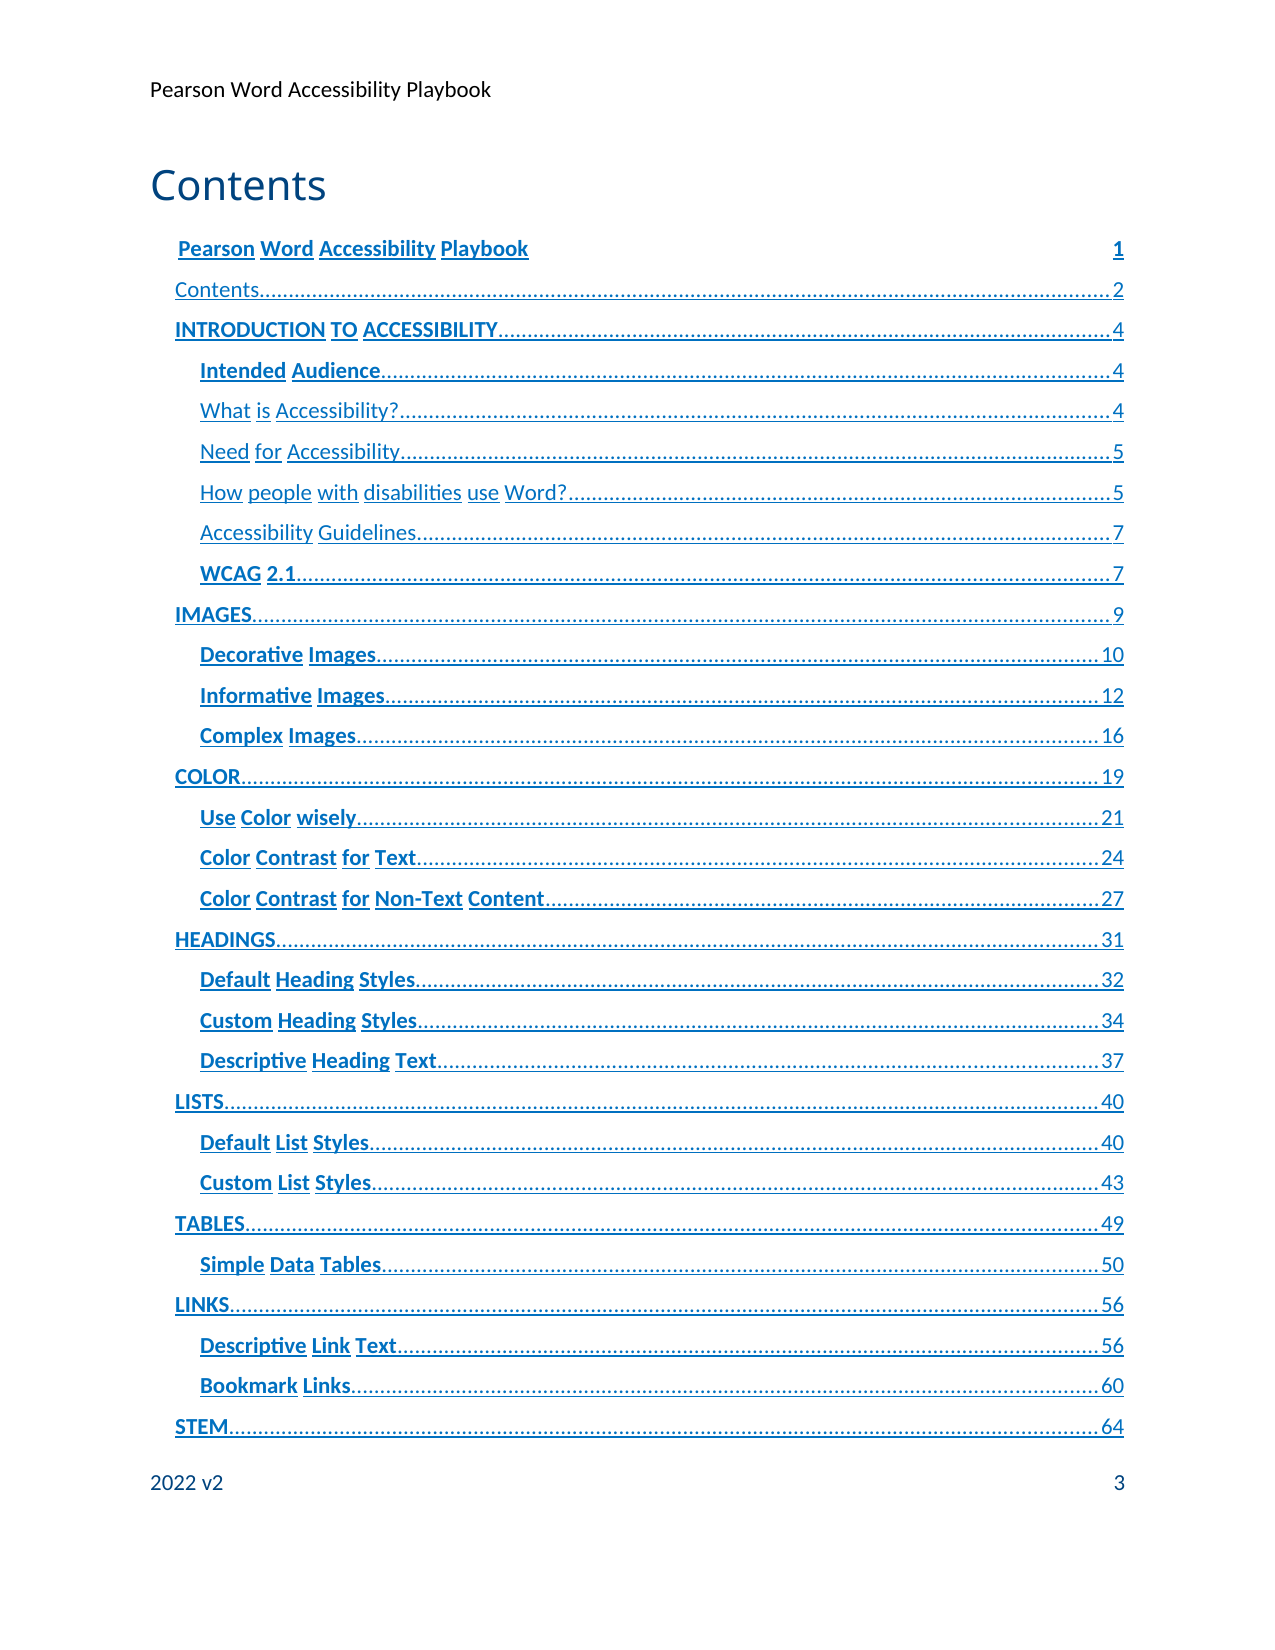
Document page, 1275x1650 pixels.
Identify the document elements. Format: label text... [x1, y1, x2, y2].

text COLOR 19 [175, 762, 1125, 790]
text Custom Heading Styles 34 [200, 1006, 1125, 1034]
text Custom List Styles 43 [200, 1168, 1125, 1196]
text Need for Accessibility 5 [200, 437, 1125, 465]
text Color Contrast for Text 24 [200, 843, 1125, 871]
text TABLES 49 [175, 1209, 1125, 1237]
text Pearson Word Accessibility Playbook 1 [178, 234, 1125, 262]
text HEADINGS 31 [175, 925, 1125, 953]
text Accessibility Guidelines 7 [200, 518, 1125, 546]
text Descriptive Heading Text 37 [200, 1047, 1125, 1074]
text LISTS 40 [175, 1087, 1125, 1115]
text WCAG 2.1 7 [200, 559, 1125, 587]
text Default Heading Styles 32 [200, 965, 1125, 993]
text IMAGES 9 [175, 600, 1125, 628]
text Descriptive Link Text 56 [200, 1331, 1125, 1359]
text Use Color wisely 21 [200, 803, 1125, 831]
text Color Contrast for Non-Text Content 27 [200, 884, 1125, 912]
text INTRODUCTION TO ACCESSIBILITY 4 [175, 315, 1125, 343]
text Simple Data Tables 50 [200, 1250, 1125, 1278]
subtitle Contents [150, 156, 1125, 213]
text Complex Images 16 [200, 722, 1125, 749]
text LINKS 56 [175, 1290, 1125, 1318]
text STEM 64 [175, 1412, 1125, 1440]
text Bookmark Links 60 [200, 1372, 1125, 1399]
text What is Accessibility? 4 [200, 397, 1125, 424]
text Decorative Images 10 [200, 640, 1125, 668]
text Contents 2 [175, 275, 1125, 303]
text Default List Styles 40 [200, 1128, 1125, 1156]
text Intended Audience 4 [200, 356, 1125, 384]
text How people with disabilities use Word? 5 [200, 478, 1125, 506]
text Informative Images 12 [200, 681, 1125, 709]
